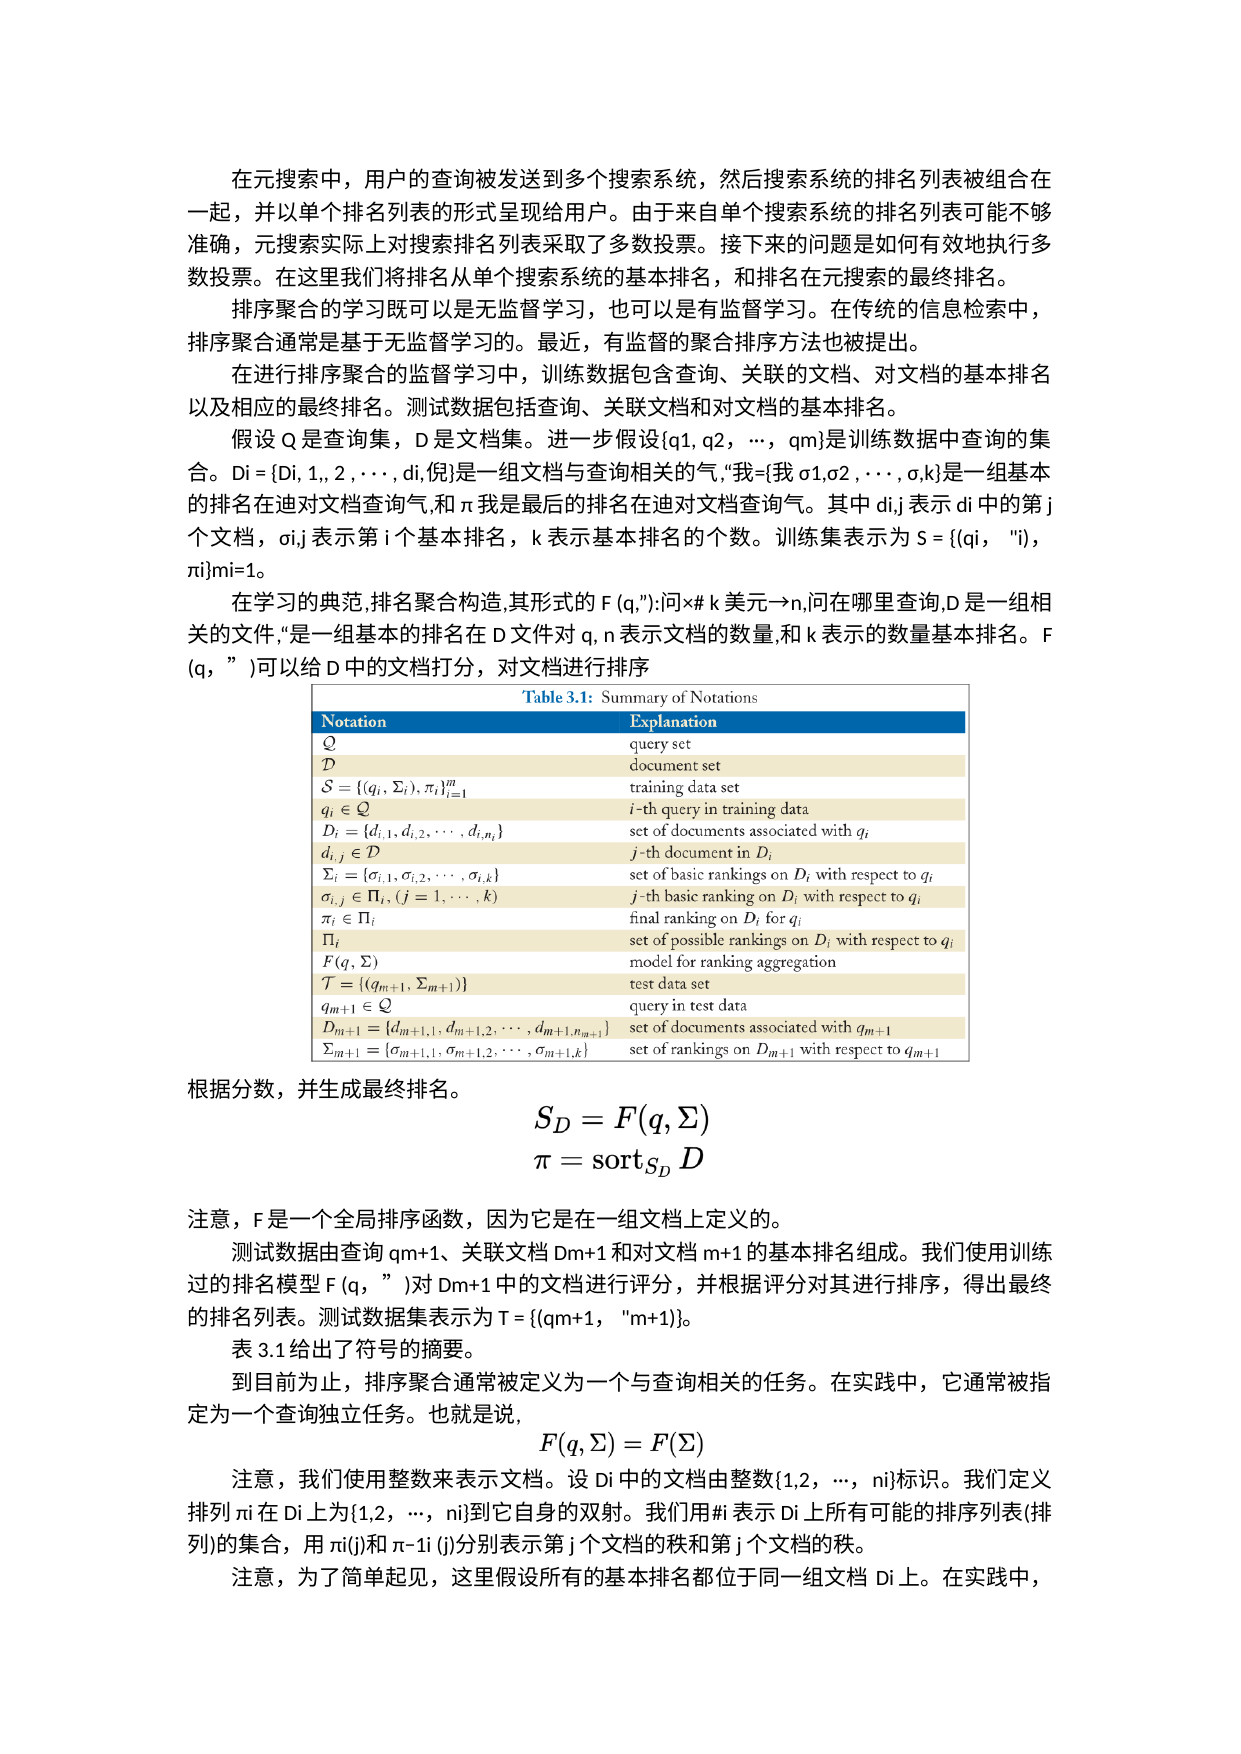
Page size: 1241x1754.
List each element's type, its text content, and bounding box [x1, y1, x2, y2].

text 在元搜索中，用户的查询被发送到多个搜索系统，然后搜索系统的排名列表被组合在一起，并以单个排名列表的形式呈现给用户。由于来自单个搜索系统的排名列表可能不够准确，元搜索实际上对搜索排名列表采取了多数投票。接下来的问题是如何有效地执行多数投票。在这里我们将排名从单个搜索系统的基本排名，和排名在元搜索的最终排名。 [187, 162, 1053, 292]
text 测试数据由查询qm+1、关联文档Dm+1和对文档m+1的基本排名组成。我们使用训练过的排名模型F (q，”)对Dm+1中的文档进行评分，并根据评分对其进行排序，得出最终的排名列表。测试数据集表示为T = {(qm+1， "m+1)}。 [187, 1234, 1053, 1332]
picture [530, 1104, 711, 1180]
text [187, 1559, 1053, 1592]
text 在进行排序聚合的监督学习中，训练数据包含查询、关联的文档、对文档的基本排名以及相应的最终排名。测试数据包括查询、关联文档和对文档的基本排名。 [187, 357, 1053, 422]
text 根据分数，并生成最终排名。 [187, 1072, 1053, 1104]
text 注意，F是一个全局排序函数，因为它是在一组文档上定义的。 [187, 1202, 1053, 1234]
text 到目前为止，排序聚合通常被定义为一个与查询相关的任务。在实践中，它通常被指定为一个查询独立任务。也就是说, [187, 1364, 1053, 1429]
text 表3.1给出了符号的摘要。 [187, 1332, 1053, 1364]
text 在学习的典范,排名聚合构造,其形式的F (q,”):问×# k美元→n,问在哪里查询,D是一组相关的文件,“是一组基本的排名在D文件对q, n表示文档的数量,和k表示的数量基本排名。F (q，”)可以给D中的文档打分，对文档进行排序 [187, 584, 1053, 682]
picture [536, 1429, 705, 1460]
text 假设Q是查询集，D是文档集。进一步假设{q1, q2，···，qm}是训练数据中查询的集合。Di = {Di, 1,, 2 , · · · , di,倪}是一组文档与查询相关的气,“我={我σ1,σ2 , · · · , σ,k}是一组基本的排名在迪对文档查询气,和π我是最后的排名在迪对文档查询气。其中di,j表示di中的第j个文档，σi,j表示第i个基本排名，k表示基本排名的个数。训练集表示为S = {(qi， "i)， πi}mi=1。 [187, 422, 1053, 584]
text 注意，我们使用整数来表示文档。设Di中的文档由整数{1,2，···，ni}标识。我们定义排列πi在Di上为{1,2，···，ni}到它自身的双射。我们用#i表示Di上所有可能的排序列表(排列)的集合，用πi(j)和π−1i (j)分别表示第j个文档的秩和第j个文档的秩。 [187, 1462, 1053, 1559]
text 排序聚合的学习既可以是无监督学习，也可以是有监督学习。在传统的信息检索中，排序聚合通常是基于无监督学习的。最近，有监督的聚合排序方法也被提出。 [187, 292, 1053, 357]
picture [307, 682, 977, 1068]
